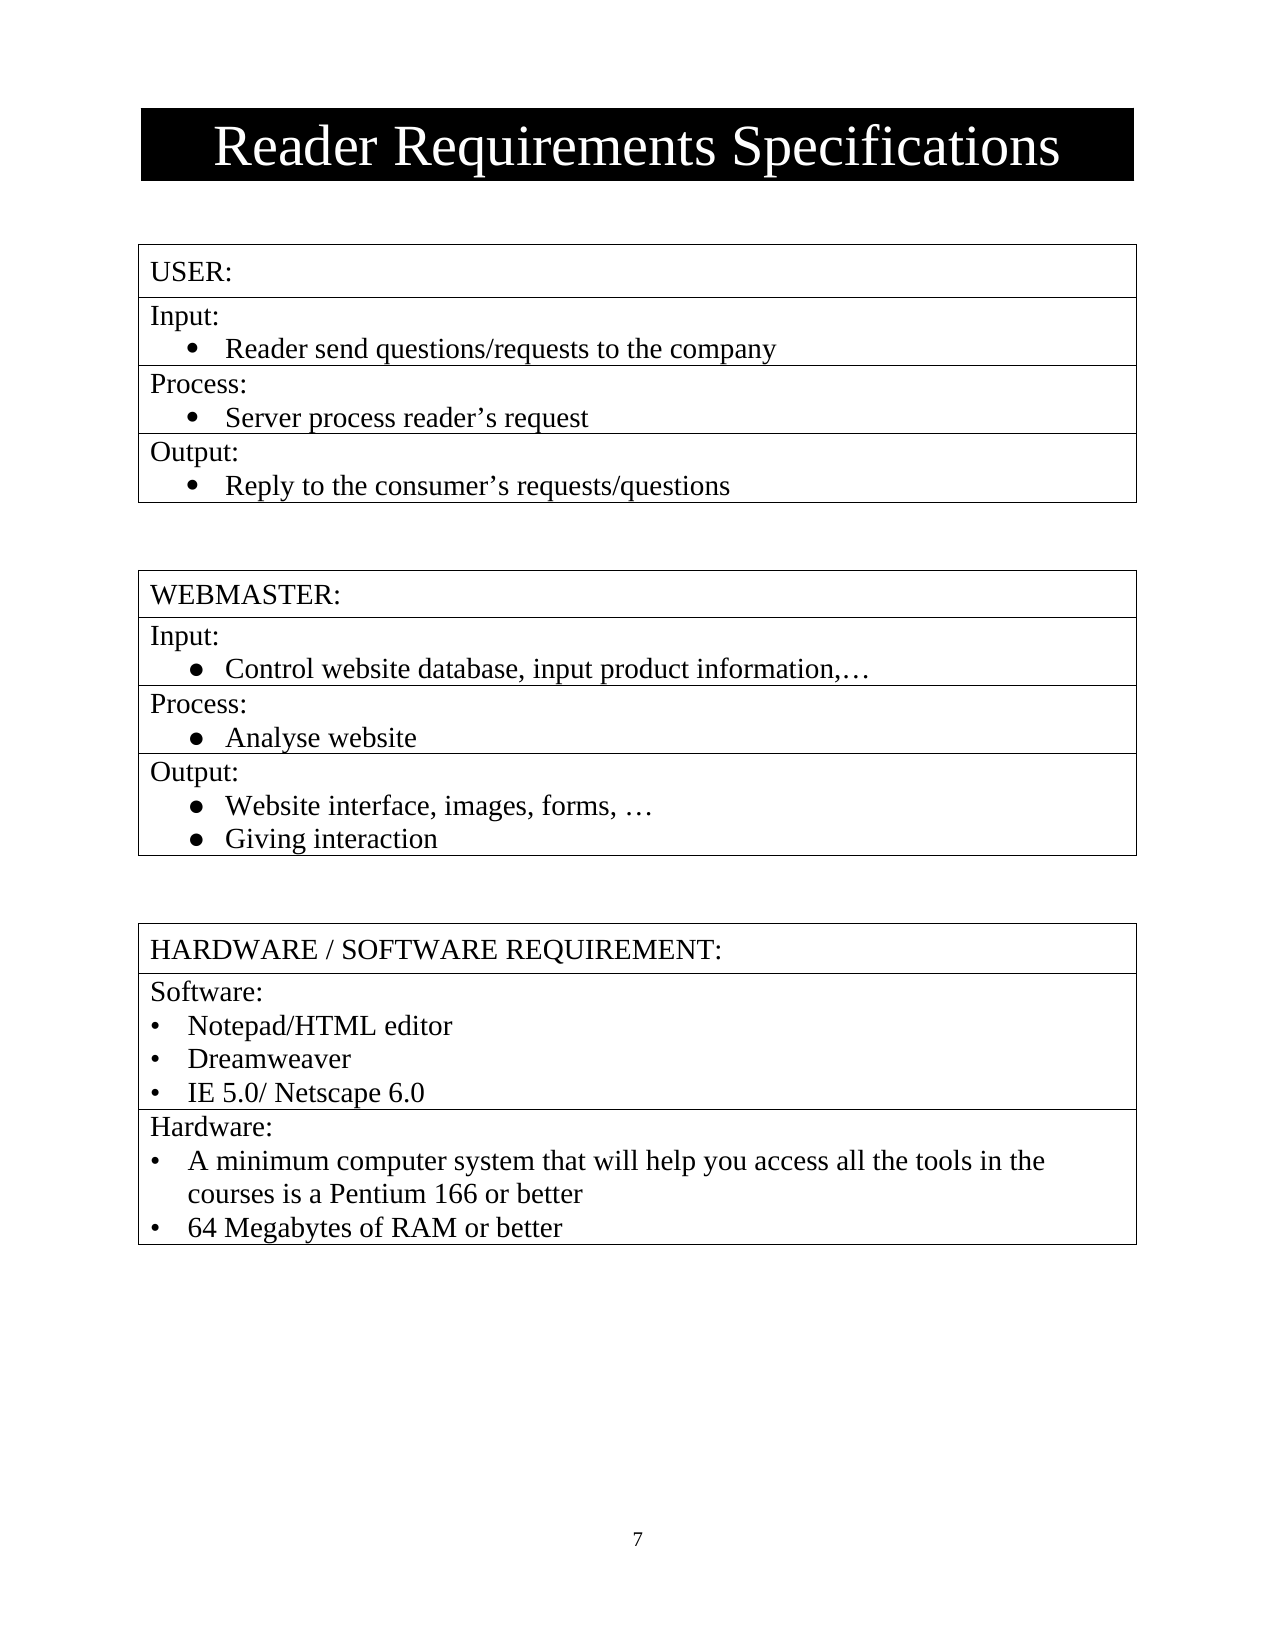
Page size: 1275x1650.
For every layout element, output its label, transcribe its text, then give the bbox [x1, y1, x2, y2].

table_cell Process: ● Analyse website [139, 686, 1136, 753]
table_header WEBMASTER: [139, 571, 1136, 617]
table_cell Input: ● Control website database, input product information,… [139, 618, 1136, 685]
table_cell Hardware: • A minimum computer system that will help you access all the tools in the courses is a Pentium 166 or better • 64 Megabytes of RAM or better [139, 1110, 1136, 1244]
table_cell Output: ● Website interface, images, forms, … ● Giving interaction [139, 754, 1136, 855]
table_cell Input: Reader send questions/requests to the company [139, 298, 1136, 365]
table_header HARDWARE / SOFTWARE REQUIREMENT: [139, 924, 1136, 973]
table_cell Software: • Notepad/HTML editor • Dreamweaver • IE 5.0/ Netscape 6.0 [139, 974, 1136, 1108]
table_cell Output: Reply to the consumer’s requests/questions [139, 434, 1136, 502]
table_cell Process: Server process reader’s request [139, 366, 1136, 433]
table_header USER: [139, 245, 1136, 297]
subtitle Reader Requirements Specifications [142, 109, 1133, 180]
